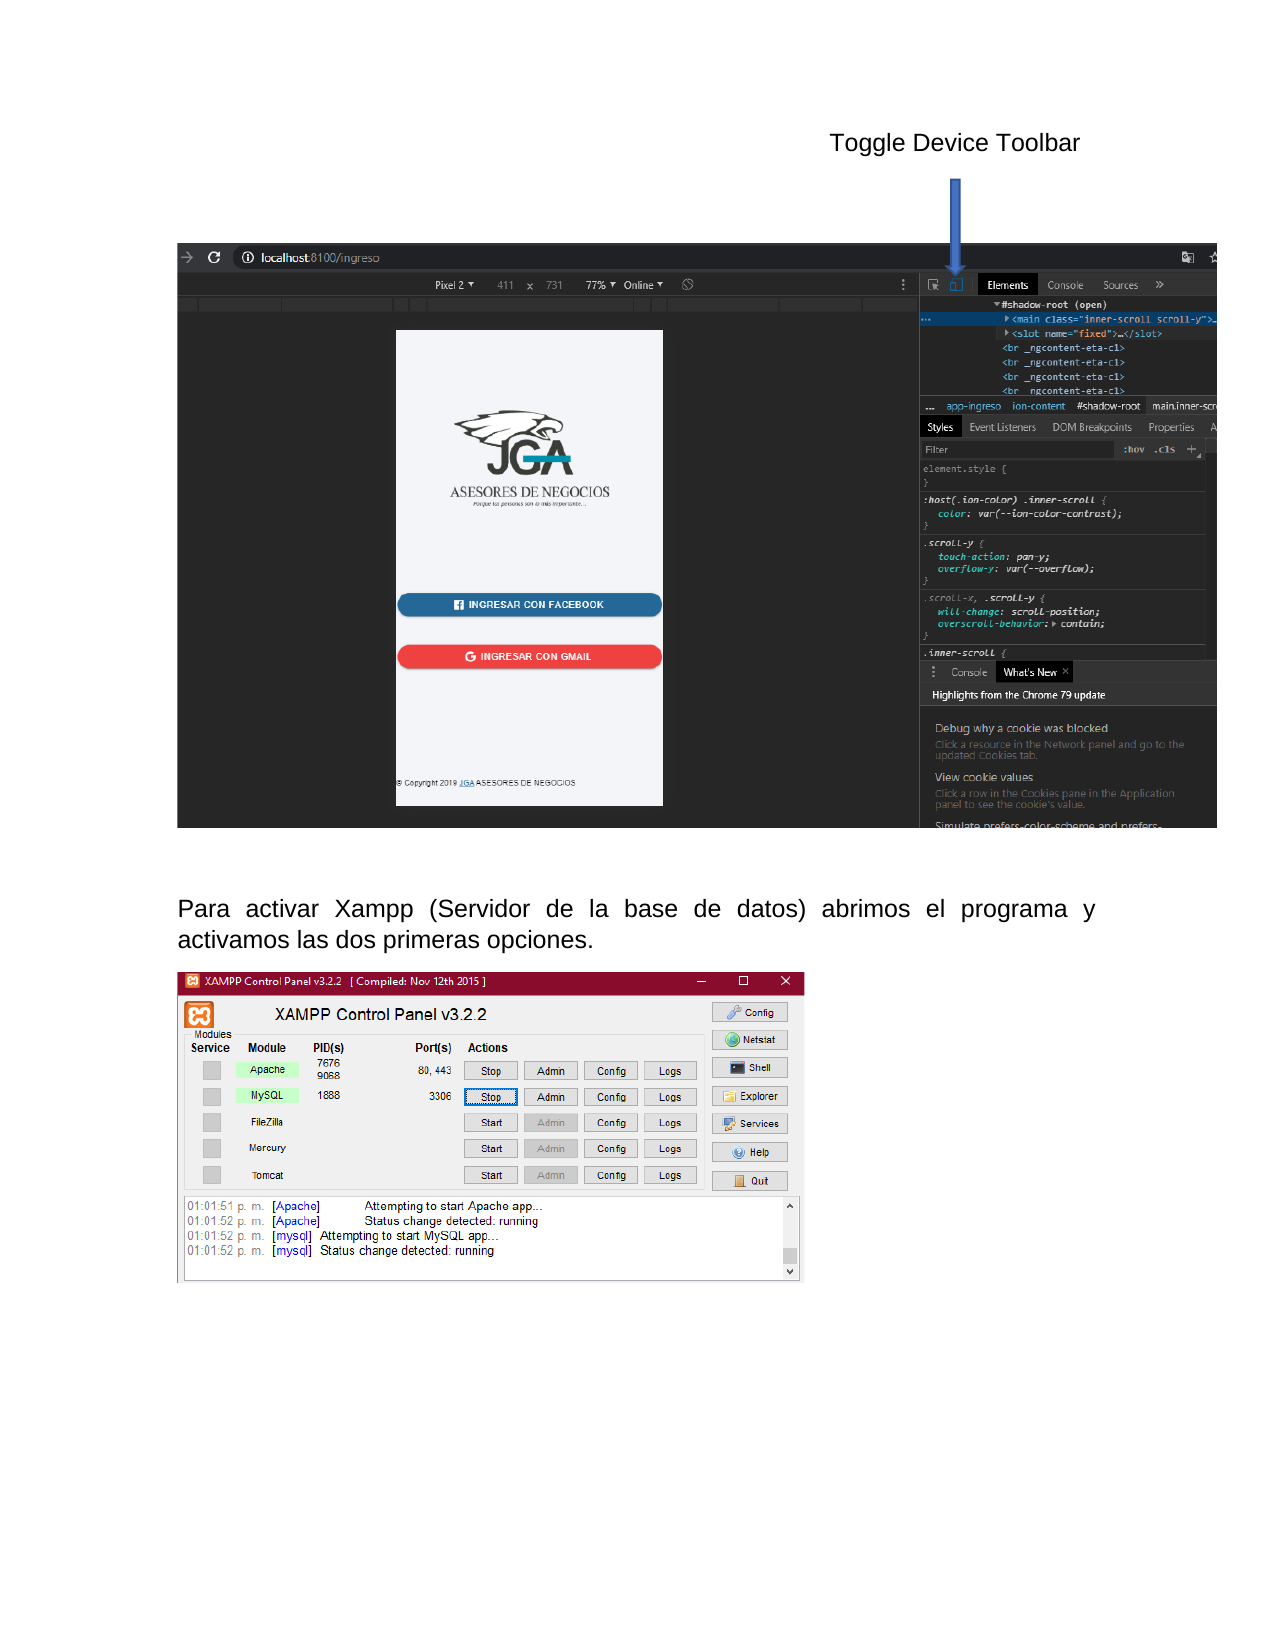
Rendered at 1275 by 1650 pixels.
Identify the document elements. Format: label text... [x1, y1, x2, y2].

picture [177, 243, 1217, 828]
picture [177, 972, 805, 1283]
text Para activar Xampp (Servidor de la base de datos) abrimos el programa y activamos las dos primeras opciones. [177, 894, 1098, 954]
